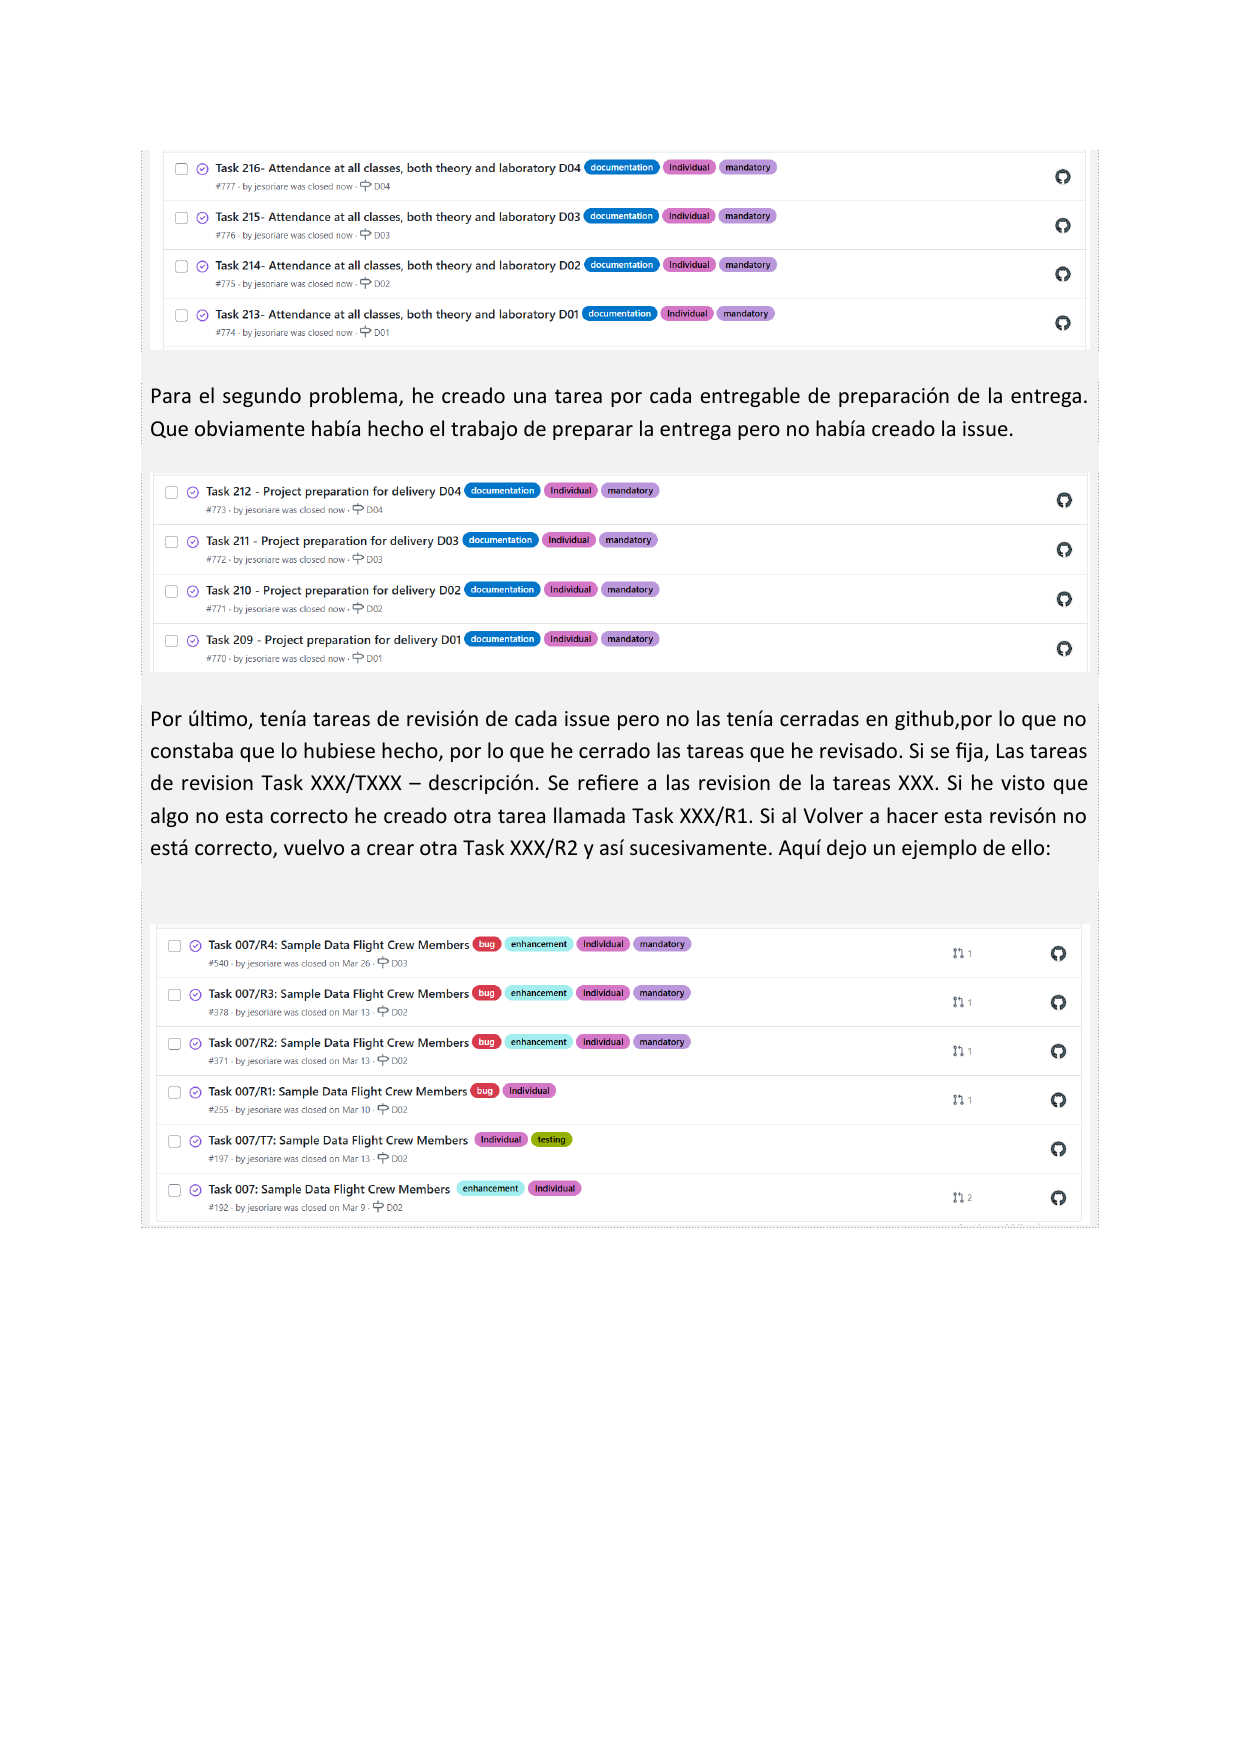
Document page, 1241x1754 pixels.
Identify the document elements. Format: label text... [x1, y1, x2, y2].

picture [150, 924, 1091, 1225]
picture [150, 473, 1091, 673]
text Por último, tenía tareas de revisión de cada issue pero no las tenía cerradas en github,por lo que no constaba que lo hubiese hecho, por lo que he cerrado las tareas que he revisado. Si se fija, Las tareas de revision Task XXX/TXXX – descripción. Se refiere a las revision de la tareas XXX. Si he visto que algo no esta correcto he creado otra tarea llamada Task XXX/R1. Si al Volver a hacer esta revisón no está correcto, vuelvo a crear otra Task XXX/R2 y así sucesivamente. Aquí dejo un ejemplo de ello: [141, 704, 1099, 863]
picture [150, 150, 1091, 350]
text Para el segundo problema, he creado una tarea por cada entregable de preparación de la entrega. Que obviamente había hecho el trabajo de preparar la entrega pero no había creado la issue. [141, 382, 1099, 444]
